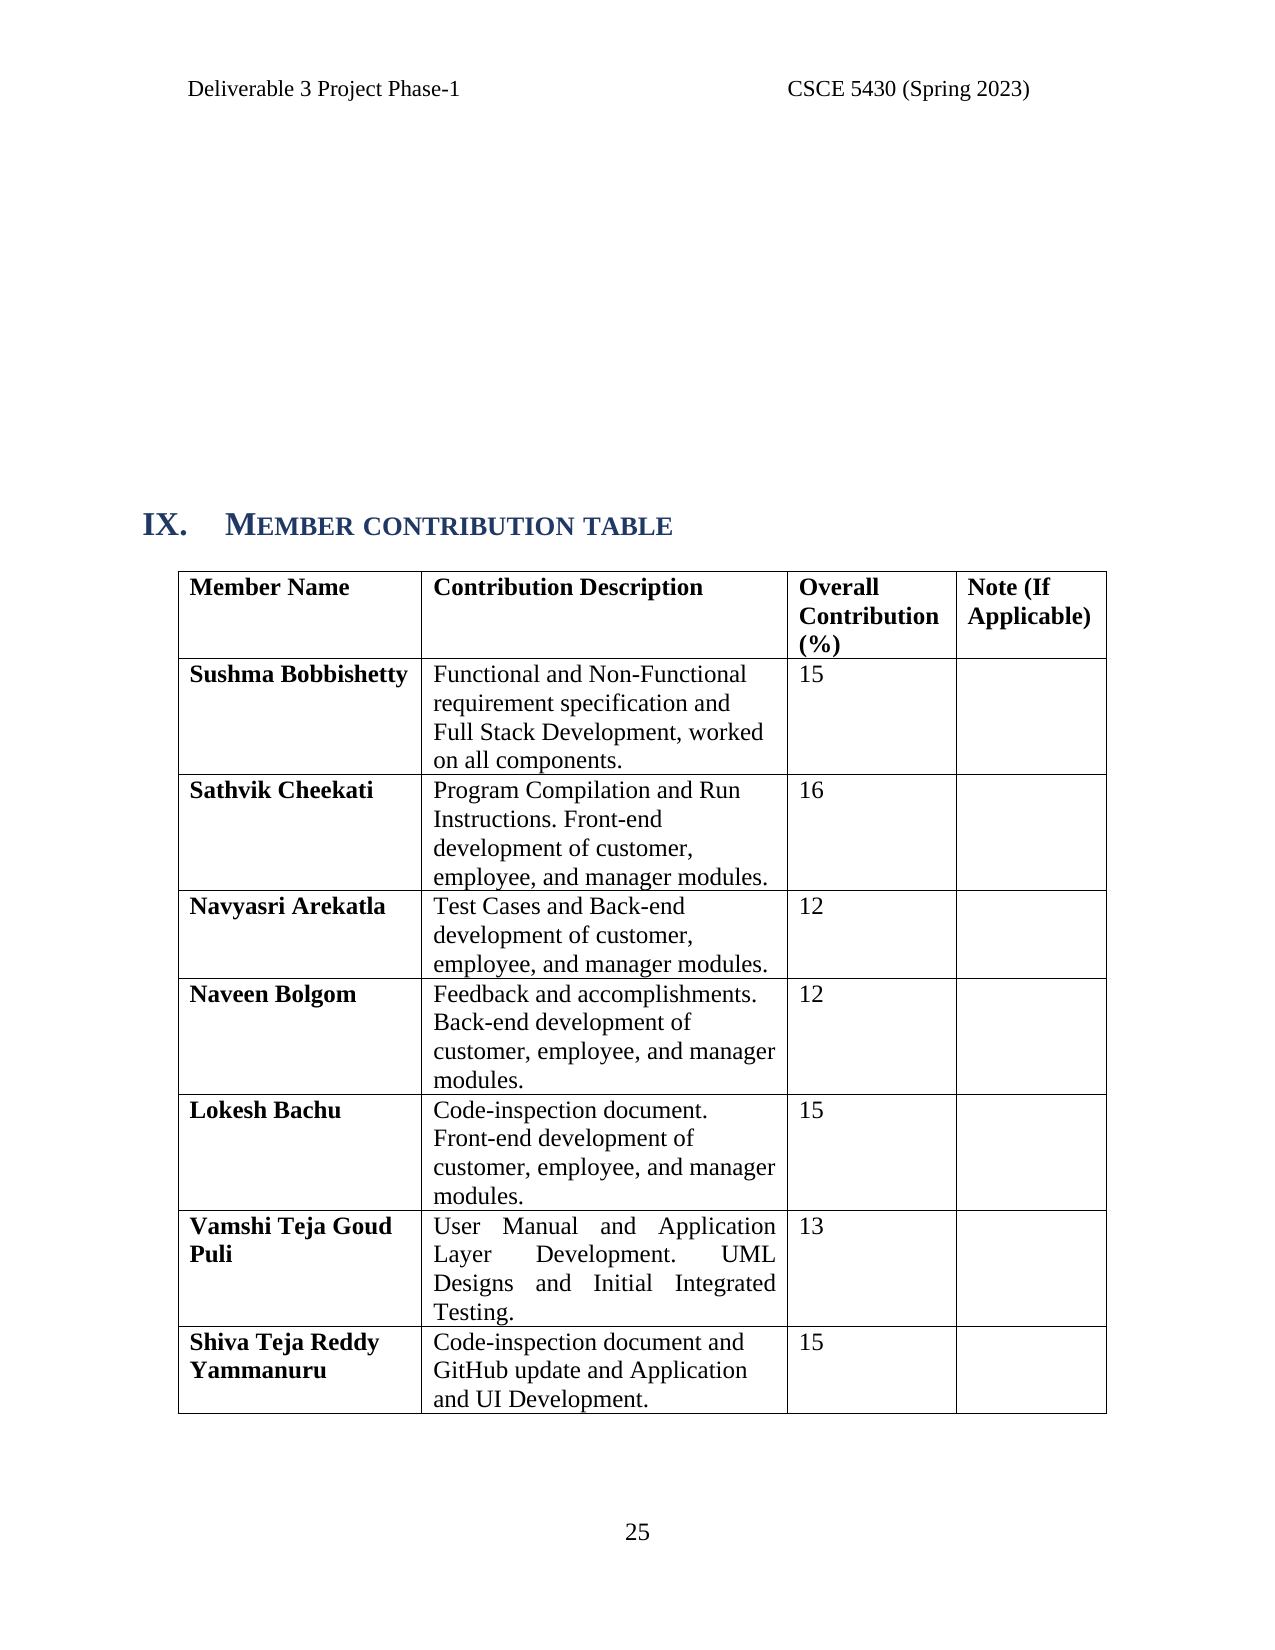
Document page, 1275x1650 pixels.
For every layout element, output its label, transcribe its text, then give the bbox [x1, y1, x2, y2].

table_cell 15 [788, 1327, 956, 1413]
table_cell 15 [788, 659, 956, 774]
table_cell Sathvik Cheekati [179, 775, 421, 890]
table_header Member Name [179, 572, 421, 658]
table_cell Code-inspection document. Front-end development of customer, employee, and manager modules. [422, 1095, 787, 1210]
table_cell Vamshi Teja Goud Puli [179, 1211, 421, 1326]
table_cell Lokesh Bachu [179, 1095, 421, 1210]
subtitle Member contribution table [187, 504, 1087, 542]
table_cell [957, 891, 1106, 978]
table_cell Sushma Bobbishetty [179, 659, 421, 774]
table_cell [957, 659, 1106, 774]
table_header Contribution Description [422, 572, 787, 658]
table_cell Naveen Bolgom [179, 979, 421, 1094]
table_cell 16 [788, 775, 956, 890]
table_cell Feedback and accomplishments. Back-end development of customer, employee, and manager modules. [422, 979, 787, 1094]
table_cell Test Cases and Back-end development of customer, employee, and manager modules. [422, 891, 787, 978]
table_cell 12 [788, 979, 956, 1094]
table_cell Navyasri Arekatla [179, 891, 421, 978]
table_cell [957, 1095, 1106, 1210]
table_cell Functional and Non-Functional requirement specification and Full Stack Development, worked on all components. [422, 659, 787, 774]
table_cell [957, 775, 1106, 890]
table_cell Program Compilation and Run Instructions. Front-end development of customer, employee, and manager modules. [422, 775, 787, 890]
table_cell Code-inspection document and GitHub update and Application and UI Development. [422, 1327, 787, 1413]
table_cell 12 [788, 891, 956, 978]
table_cell User Manual and Application Layer Development. UML Designs and Initial Integrated Testing. [422, 1211, 787, 1326]
table_header Note (If Applicable) [957, 572, 1106, 658]
table_cell [957, 1327, 1106, 1413]
table_header Overall Contribution (%) [788, 572, 956, 658]
table_cell 15 [788, 1095, 956, 1210]
table_cell Shiva Teja Reddy Yammanuru [179, 1327, 421, 1413]
table_cell 13 [788, 1211, 956, 1326]
table_cell [957, 979, 1106, 1094]
table_cell [957, 1211, 1106, 1326]
